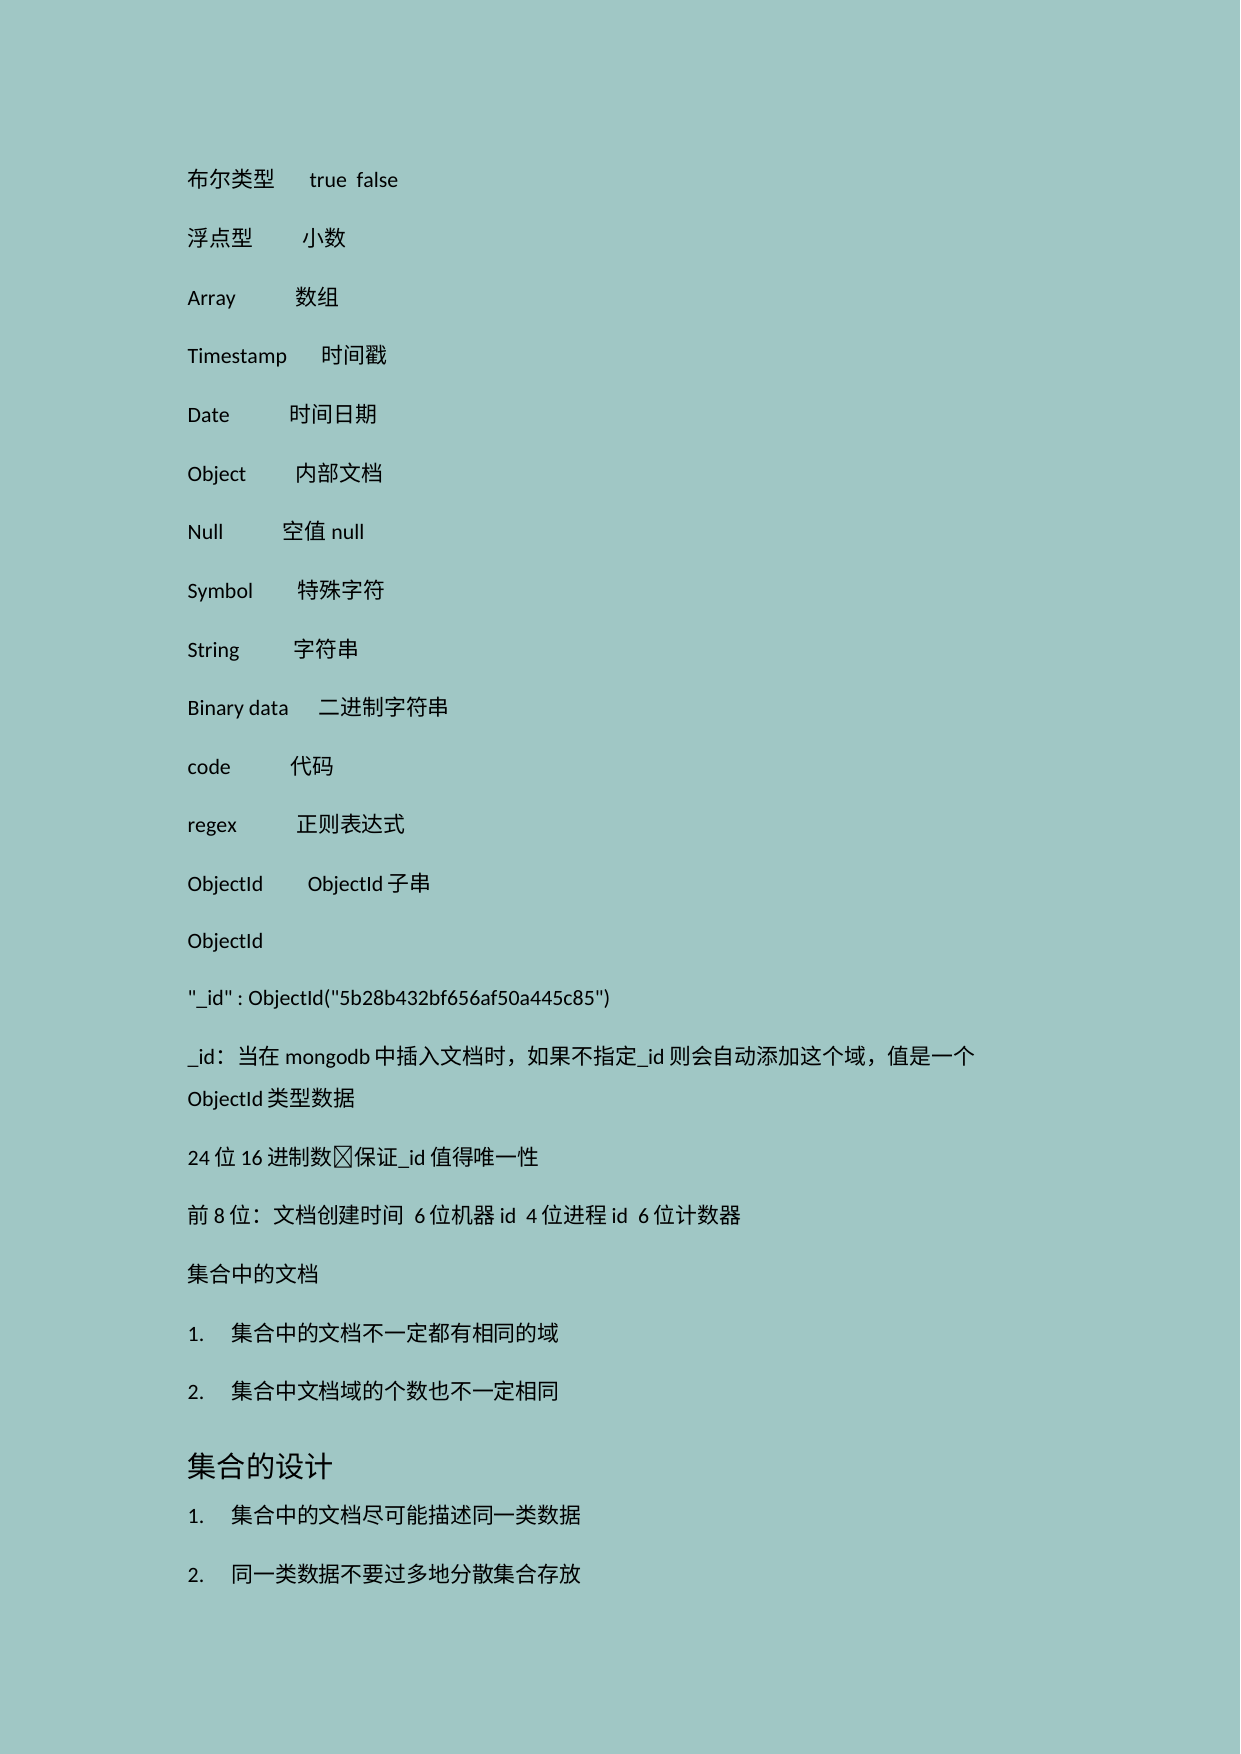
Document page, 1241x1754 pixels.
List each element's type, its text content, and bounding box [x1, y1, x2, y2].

subtitle 集合的设计 [187, 1433, 1053, 1498]
text Binary data 二进制字符串 [187, 690, 1053, 722]
text 前8位：文档创建时间 6位机器id 4位进程id 6位计数器 [187, 1198, 1053, 1231]
text "_id" : ObjectId("5b28b432bf656af50a445c85") [187, 981, 1053, 1014]
text Date 时间日期 [187, 397, 1053, 429]
text Null 空值 null [187, 514, 1053, 546]
text regex 正则表达式 [187, 807, 1053, 839]
list 集合中文档域的个数也不一定相同 [187, 1374, 1053, 1406]
text Symbol 特殊字符 [187, 572, 1053, 605]
text 24位16进制数保证_id值得唯一性 [187, 1139, 1053, 1172]
list 集合中的文档尽可能描述同一类数据 [187, 1498, 1053, 1530]
text Array 数组 [187, 279, 1053, 312]
text 集合中的文档 [187, 1257, 1053, 1289]
list 集合中的文档不一定都有相同的域 [187, 1315, 1053, 1348]
text 浮点型 小数 [187, 221, 1053, 253]
text String 字符串 [187, 631, 1053, 664]
text Timestamp 时间戳 [187, 338, 1053, 370]
text _id：当在mongodb中插入文档时，如果不指定_id则会自动添加这个域，值是一个ObjectId类型数据 [187, 1038, 1053, 1113]
list 同一类数据不要过多地分散集合存放 [187, 1556, 1053, 1589]
text 布尔类型 true false [187, 162, 1053, 194]
text code 代码 [187, 748, 1053, 781]
text ObjectId [187, 924, 1053, 957]
text Object 内部文档 [187, 455, 1053, 488]
text ObjectId ObjectId子串 [187, 866, 1053, 898]
